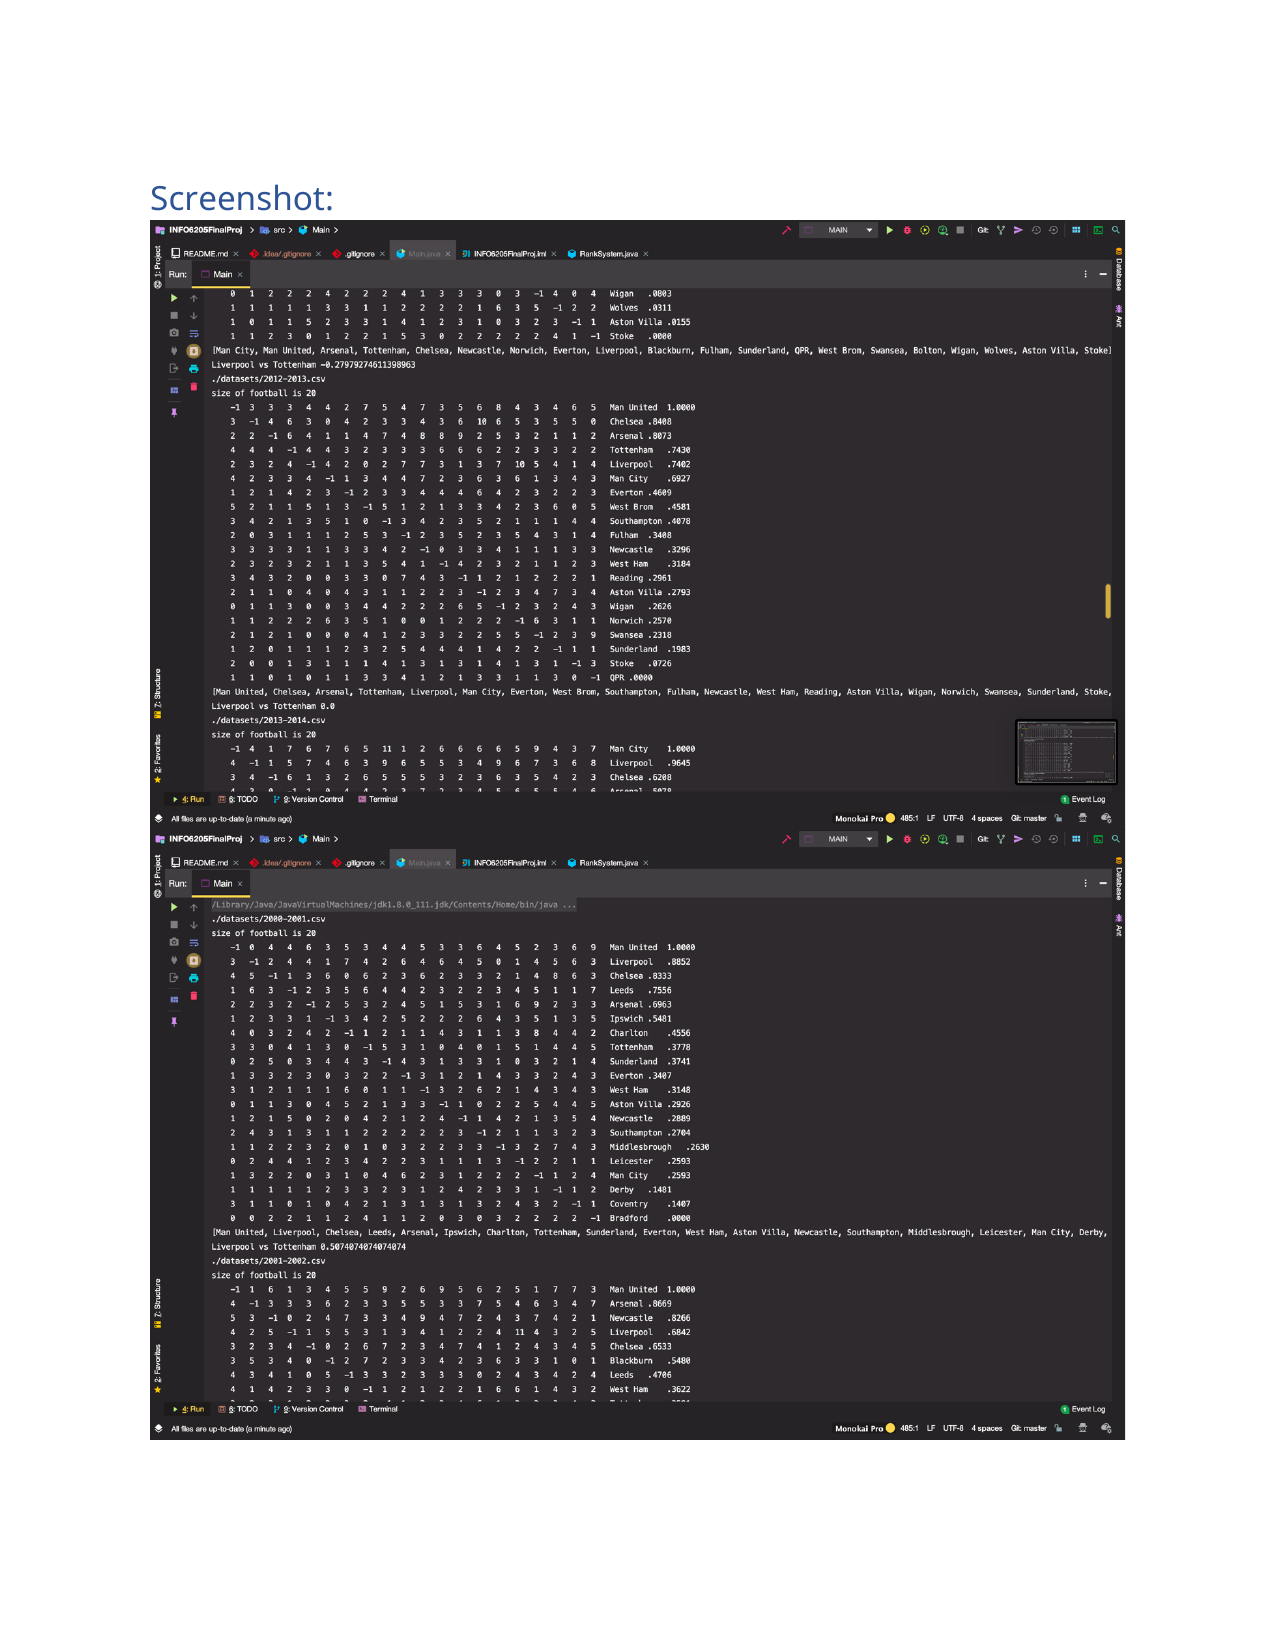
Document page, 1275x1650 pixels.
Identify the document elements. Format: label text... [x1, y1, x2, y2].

picture [150, 220, 1125, 1440]
subtitle Screenshot: [150, 175, 1125, 220]
